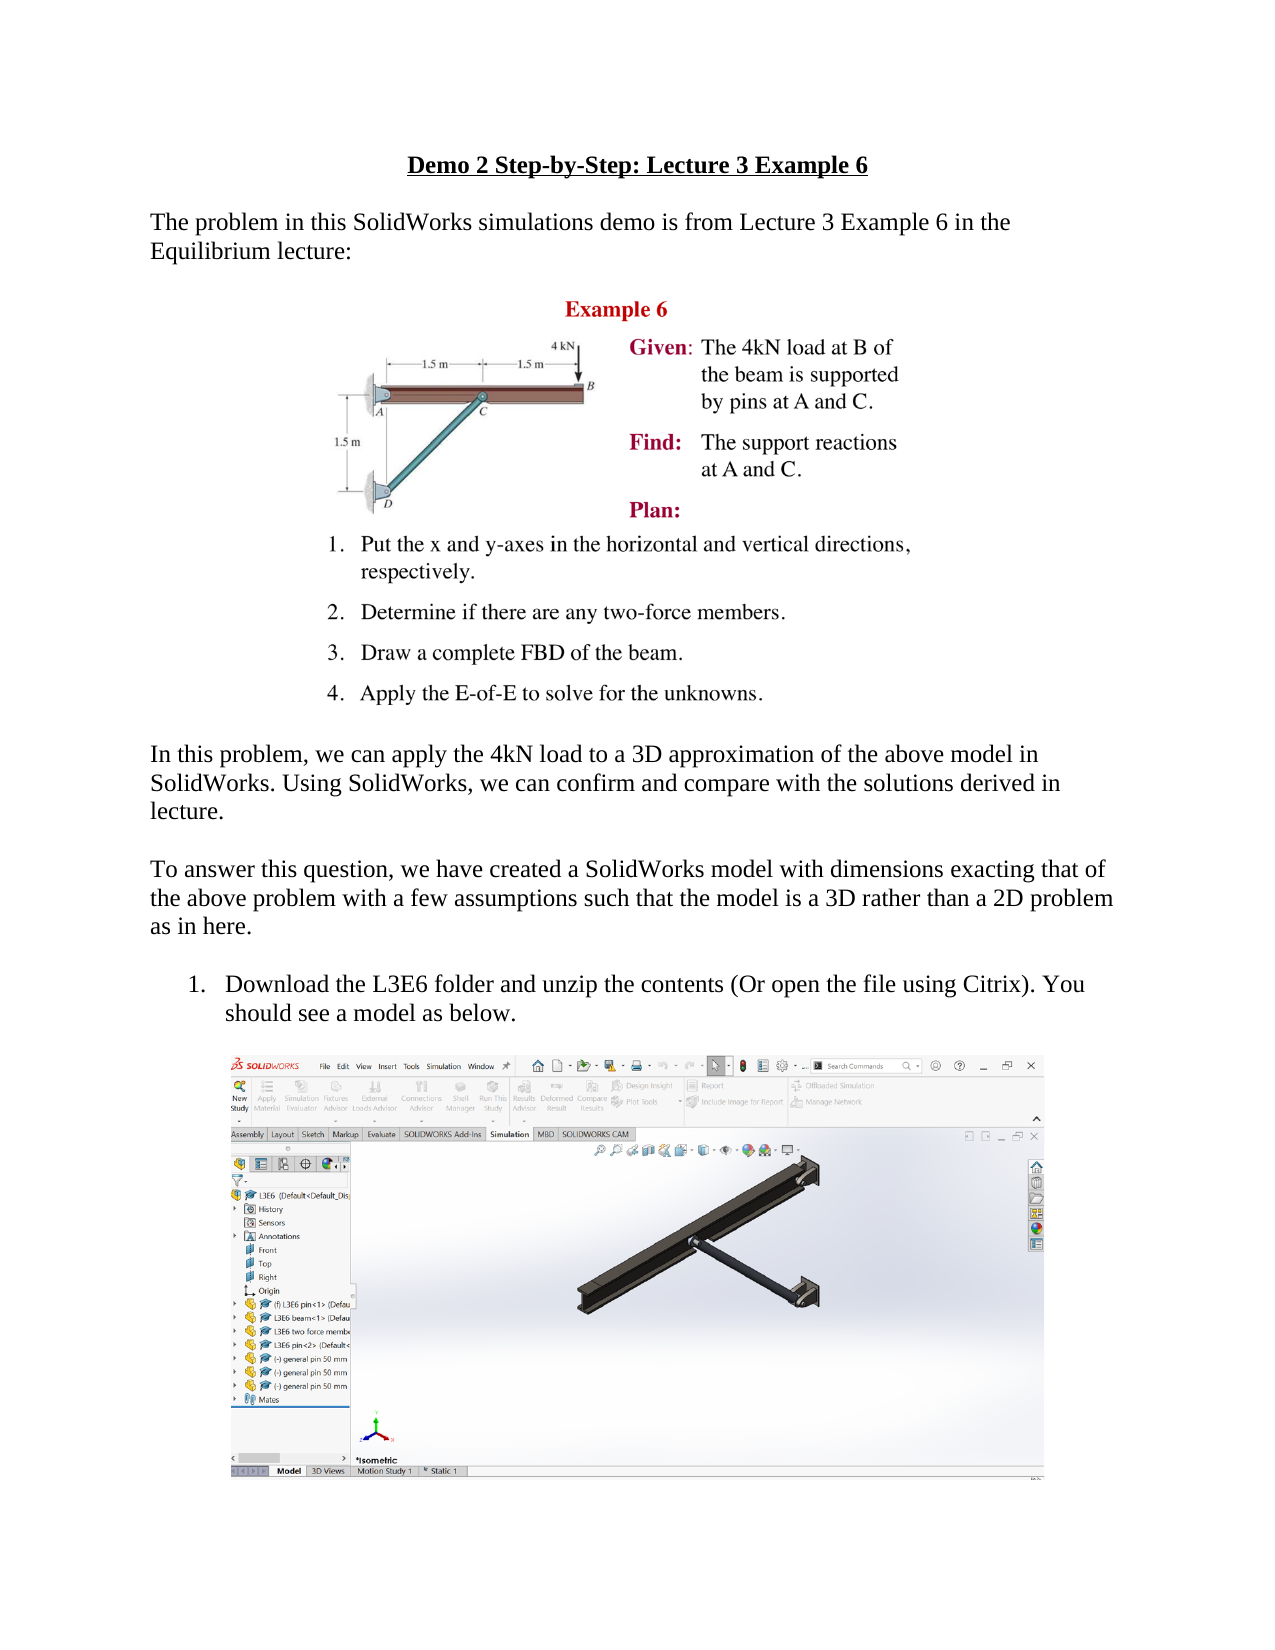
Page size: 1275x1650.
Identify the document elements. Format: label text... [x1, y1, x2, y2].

list Download the L3E6 folder and unzip the contents (Or open the file using Citrix). You should see a model as below. [187, 969, 1125, 1026]
text The problem in this SolidWorks simulations demo is from Lecture 3 Example 6 in the Equilibrium lecture: [150, 207, 1125, 265]
text To answer this question, we have created a SolidWorks model with dimensions exacting that of the above problem with a few assumptions such that the model is a 3D rather than a 2D problem as in here. [150, 854, 1125, 940]
picture [313, 295, 962, 709]
text In this problem, we can apply the 4kN load to a 3D approximation of the above model in SolidWorks. Using SolidWorks, we can confirm and compare with the solutions derived in lecture. [150, 739, 1125, 825]
picture [231, 1055, 1045, 1480]
text Demo 2 Step-by-Step: Lecture 3 Example 6 [150, 150, 1125, 179]
